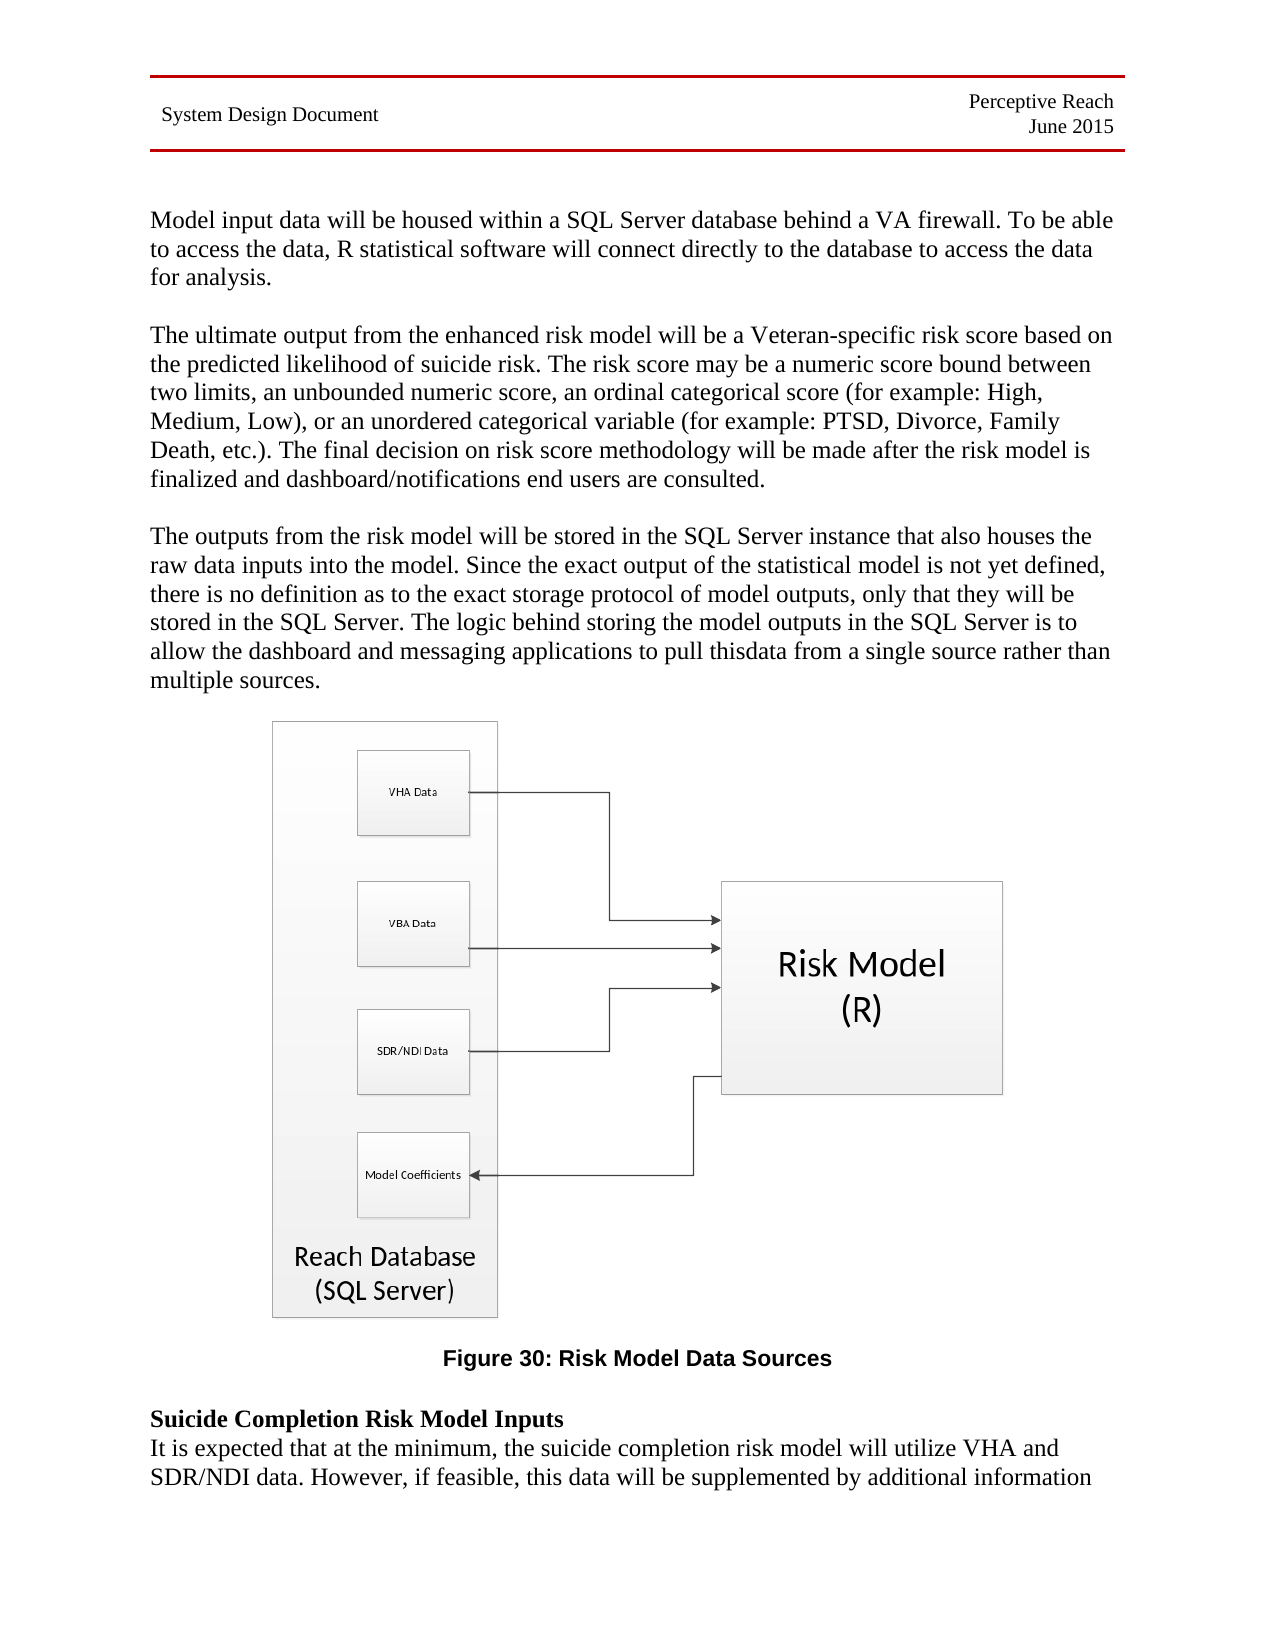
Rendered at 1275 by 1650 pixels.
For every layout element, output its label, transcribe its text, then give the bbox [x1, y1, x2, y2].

text Model input data will be housed within a SQL Server database behind a VA firewall. To be able to access the data, R statistical software will connect directly to the database to access the data for analysis. [150, 205, 1125, 291]
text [150, 1433, 1125, 1491]
text Suicide Completion Risk Model Inputs [150, 1404, 1125, 1433]
text Figure 30: Risk Model Data Sources [150, 1345, 1125, 1372]
text The ultimate output from the enhanced risk model will be a Veteran-specific risk score based on the predicted likelihood of suicide risk. The risk score may be a numeric score bound between two limits, an unbounded numeric score, an ordinal categorical score (for example: High, Medium, Low), or an unordered categorical variable (for example: PTSD, Divorce, Family Death, etc.). The final decision on risk score methodology will be made after the risk model is finalized and dashboard/notifications end users are consulted. [150, 320, 1125, 492]
text The outputs from the risk model will be stored in the SQL Server instance that also houses the raw data inputs into the model. Since the exact output of the statistical model is not yet defined, there is no definition as to the exact storage protocol of model outputs, only that they will be stored in the SQL Server. The logic behind storing the model outputs in the SQL Server is to allow the dashboard and messaging applications to pull thisdata from a single source rather than multiple sources. [150, 521, 1125, 694]
